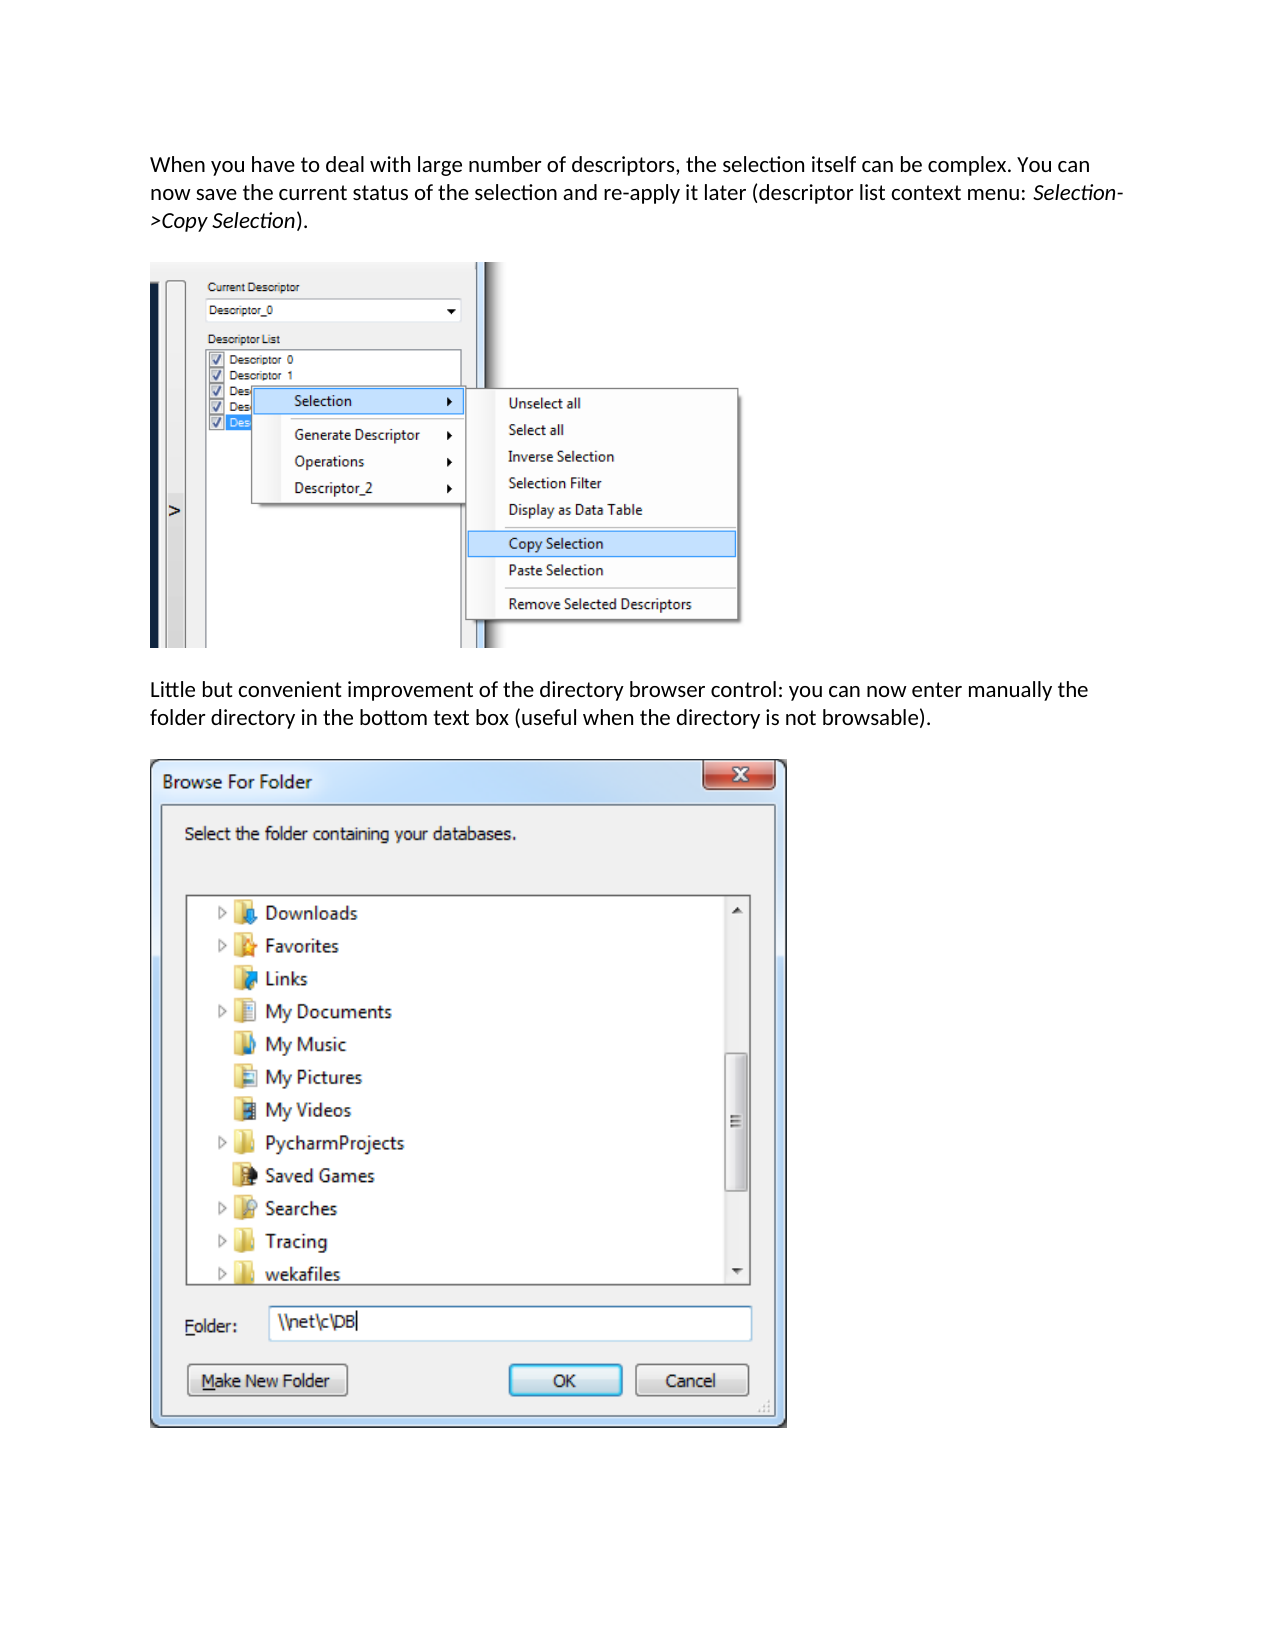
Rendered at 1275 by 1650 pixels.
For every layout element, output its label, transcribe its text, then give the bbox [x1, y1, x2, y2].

text Little but convenient improvement of the directory browser control: you can now enter manually the folder directory in the bottom text box (useful when the directory is not browsable). [150, 675, 1125, 731]
picture [150, 262, 759, 648]
text When you have to deal with large number of descriptors, the selection itself can be complex. You can now save the current status of the selection and re-apply it later (descriptor list context menu: Selection->Copy Selection). [150, 150, 1125, 234]
picture [150, 759, 787, 1428]
